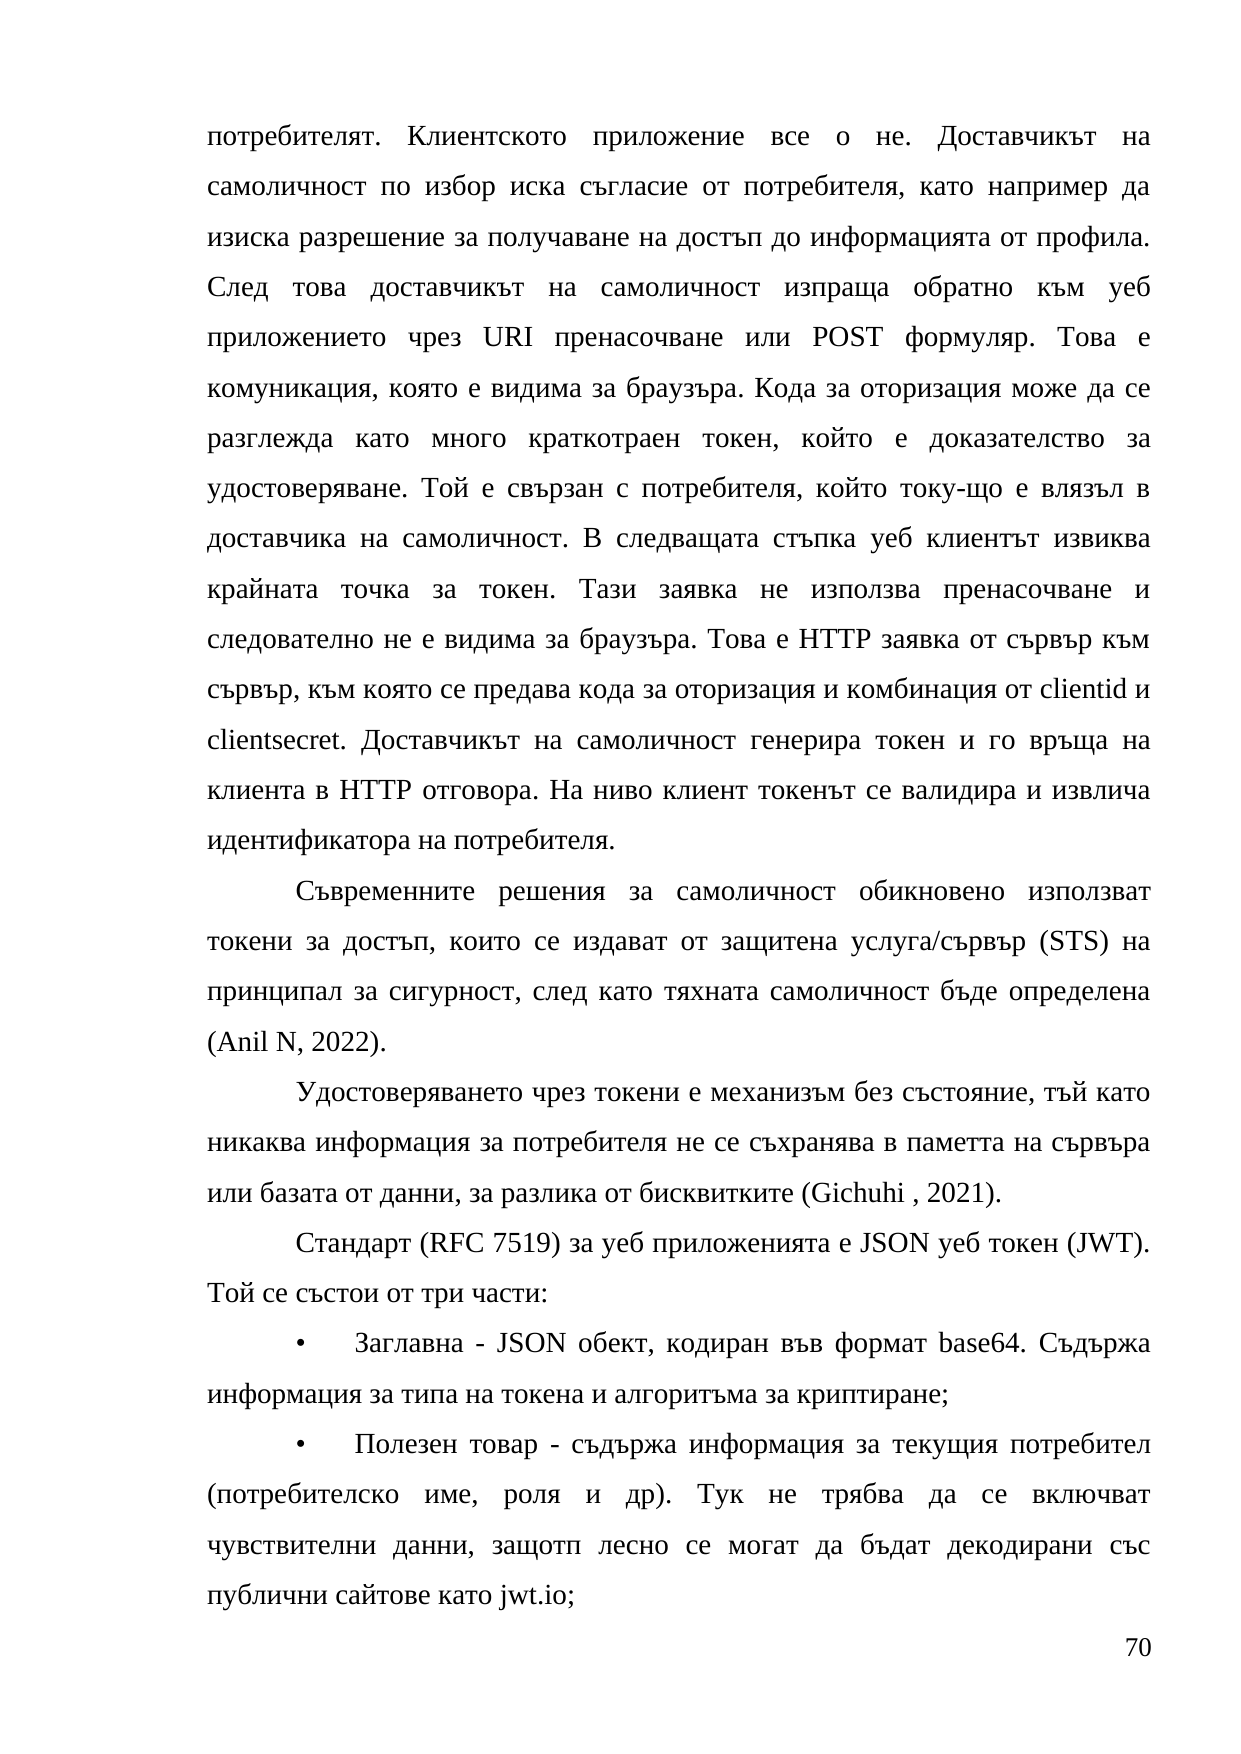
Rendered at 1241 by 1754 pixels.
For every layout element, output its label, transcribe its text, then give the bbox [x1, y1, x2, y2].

text Съвременните решения за самоличност обикновено използват токени за достъп, които се издават от защитена услуга/сървър (STS) на принципал за сигурност, след като тяхната самоличност бъде определена (Anil N, 2022). [207, 873, 1152, 1057]
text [207, 118, 1152, 856]
text • Полезен товар - съдържа информация за текущия потребител (потребителско име, роля и др). Тук не трябва да се включват чувствителни данни, защотп лесно се могат да бъдат декодирани със публични сайтове като jwt.io; [207, 1426, 1152, 1611]
text • Заглавна - JSON обект, кодиран във формат base64. Съдържа информация за типа на токена и алгоритъма за криптиране; [207, 1326, 1152, 1409]
text Стандарт (RFC 7519) за уеб приложенията е JSON уеб токен (JWT). Той се състои от три части: [207, 1225, 1152, 1309]
text Удостоверяването чрез токени е механизъм без състояние, тъй като никаква информация за потребителя не се съхранява в паметта на сървъра или базaтa от данни, за разлика от бисквитките (Gichuhi , 2021). [207, 1074, 1152, 1208]
